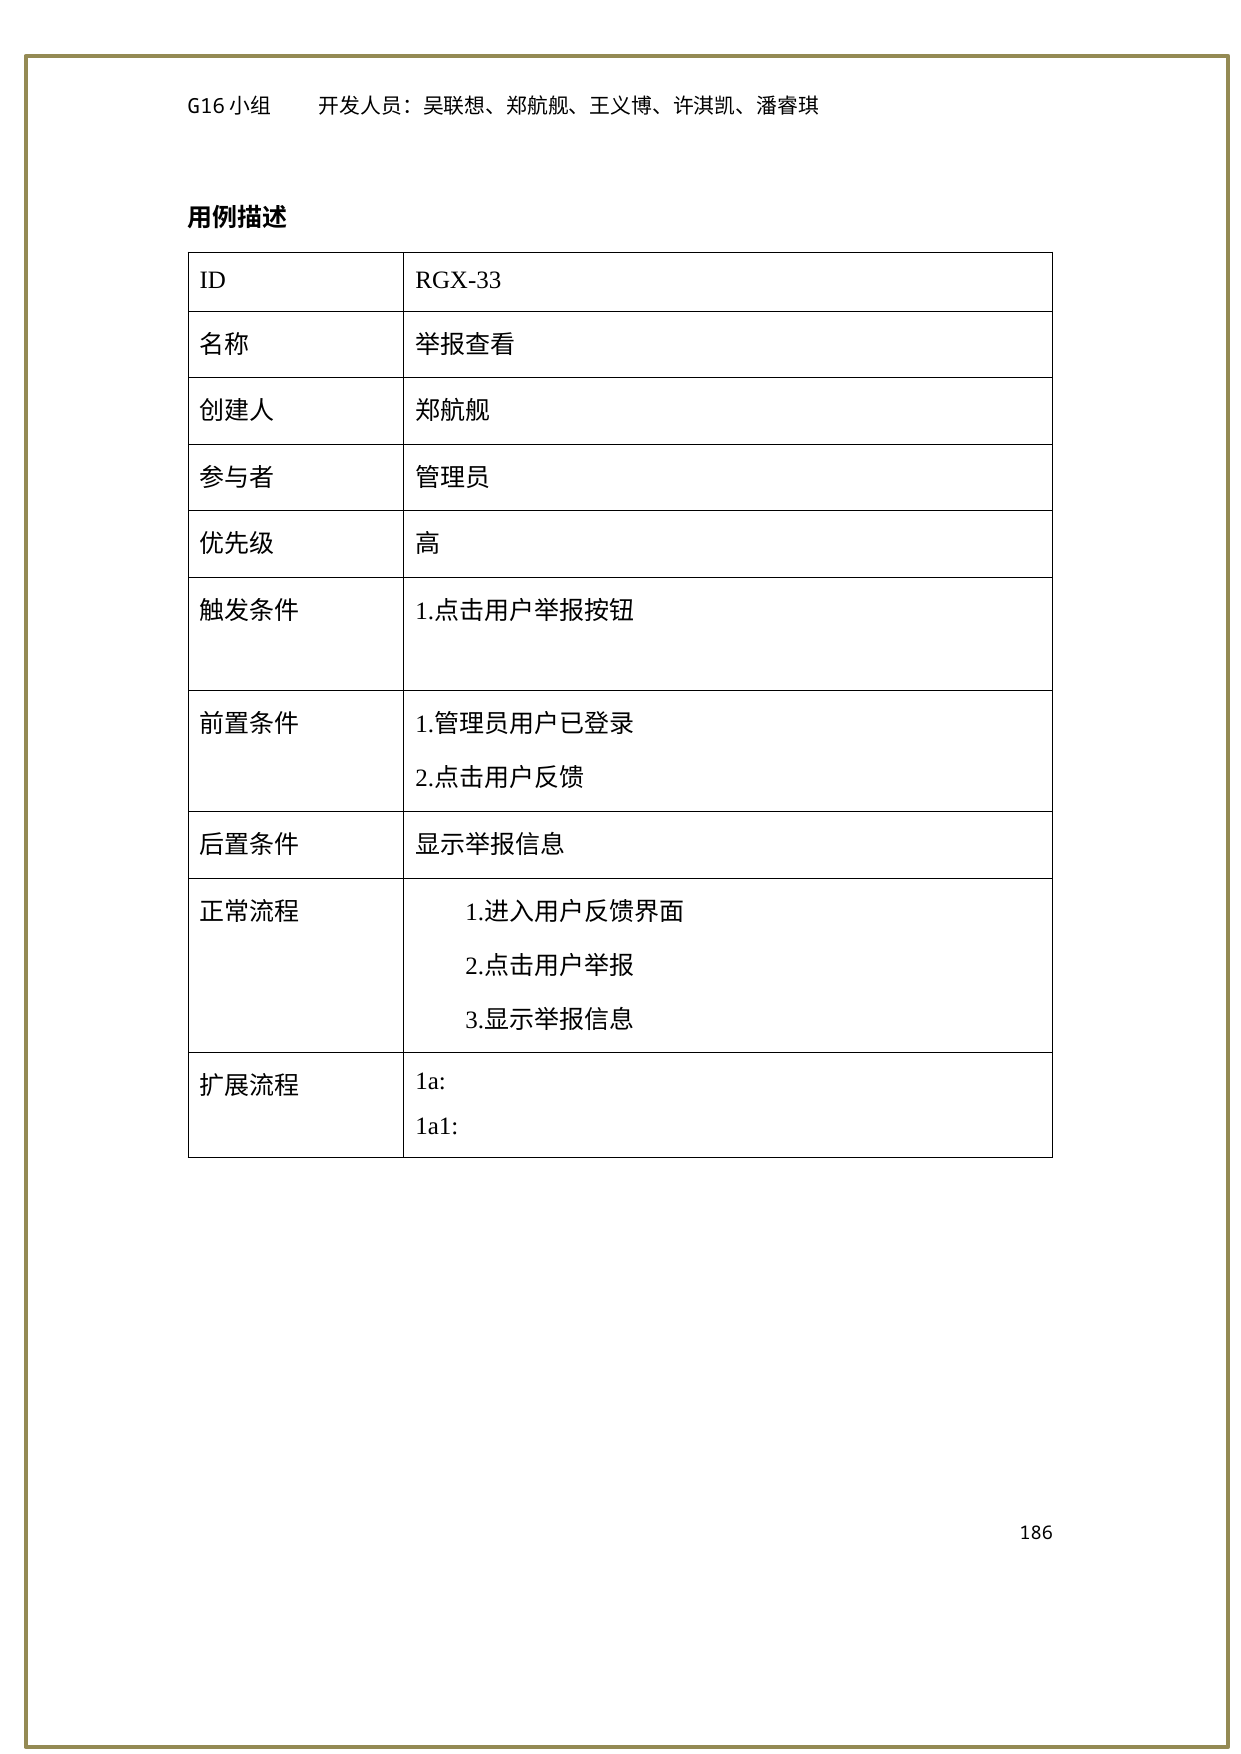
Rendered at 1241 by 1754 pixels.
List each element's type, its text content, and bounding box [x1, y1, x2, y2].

table_cell 显示举报信息 [404, 812, 1052, 877]
table_cell 高 [404, 511, 1052, 577]
table_cell 优先级 [189, 511, 403, 577]
table_cell 郑航舰 [404, 378, 1052, 444]
table_cell 前置条件 [189, 691, 403, 811]
subtitle 用例描述 [187, 197, 1053, 233]
table_cell 参与者 [189, 445, 403, 510]
table_cell 1.进入用户反馈界面 2.点击用户举报 3.显示举报信息 [404, 879, 1052, 1052]
table_header ID [189, 253, 403, 311]
table_cell 1.点击用户举报按钮 [404, 578, 1052, 690]
table_cell 管理员 [404, 445, 1052, 510]
table_cell 1a: 1a1: [404, 1053, 1052, 1157]
table_cell 创建人 [189, 378, 403, 444]
table_cell 正常流程 [189, 879, 403, 1052]
table_cell 举报查看 [404, 312, 1052, 377]
table_cell 1.管理员用户已登录 2.点击用户反馈 [404, 691, 1052, 811]
table_header RGX-33 [404, 253, 1052, 311]
table_cell 名称 [189, 312, 403, 377]
table_cell 触发条件 [189, 578, 403, 690]
table_cell 后置条件 [189, 812, 403, 877]
table_cell 扩展流程 [189, 1053, 403, 1157]
